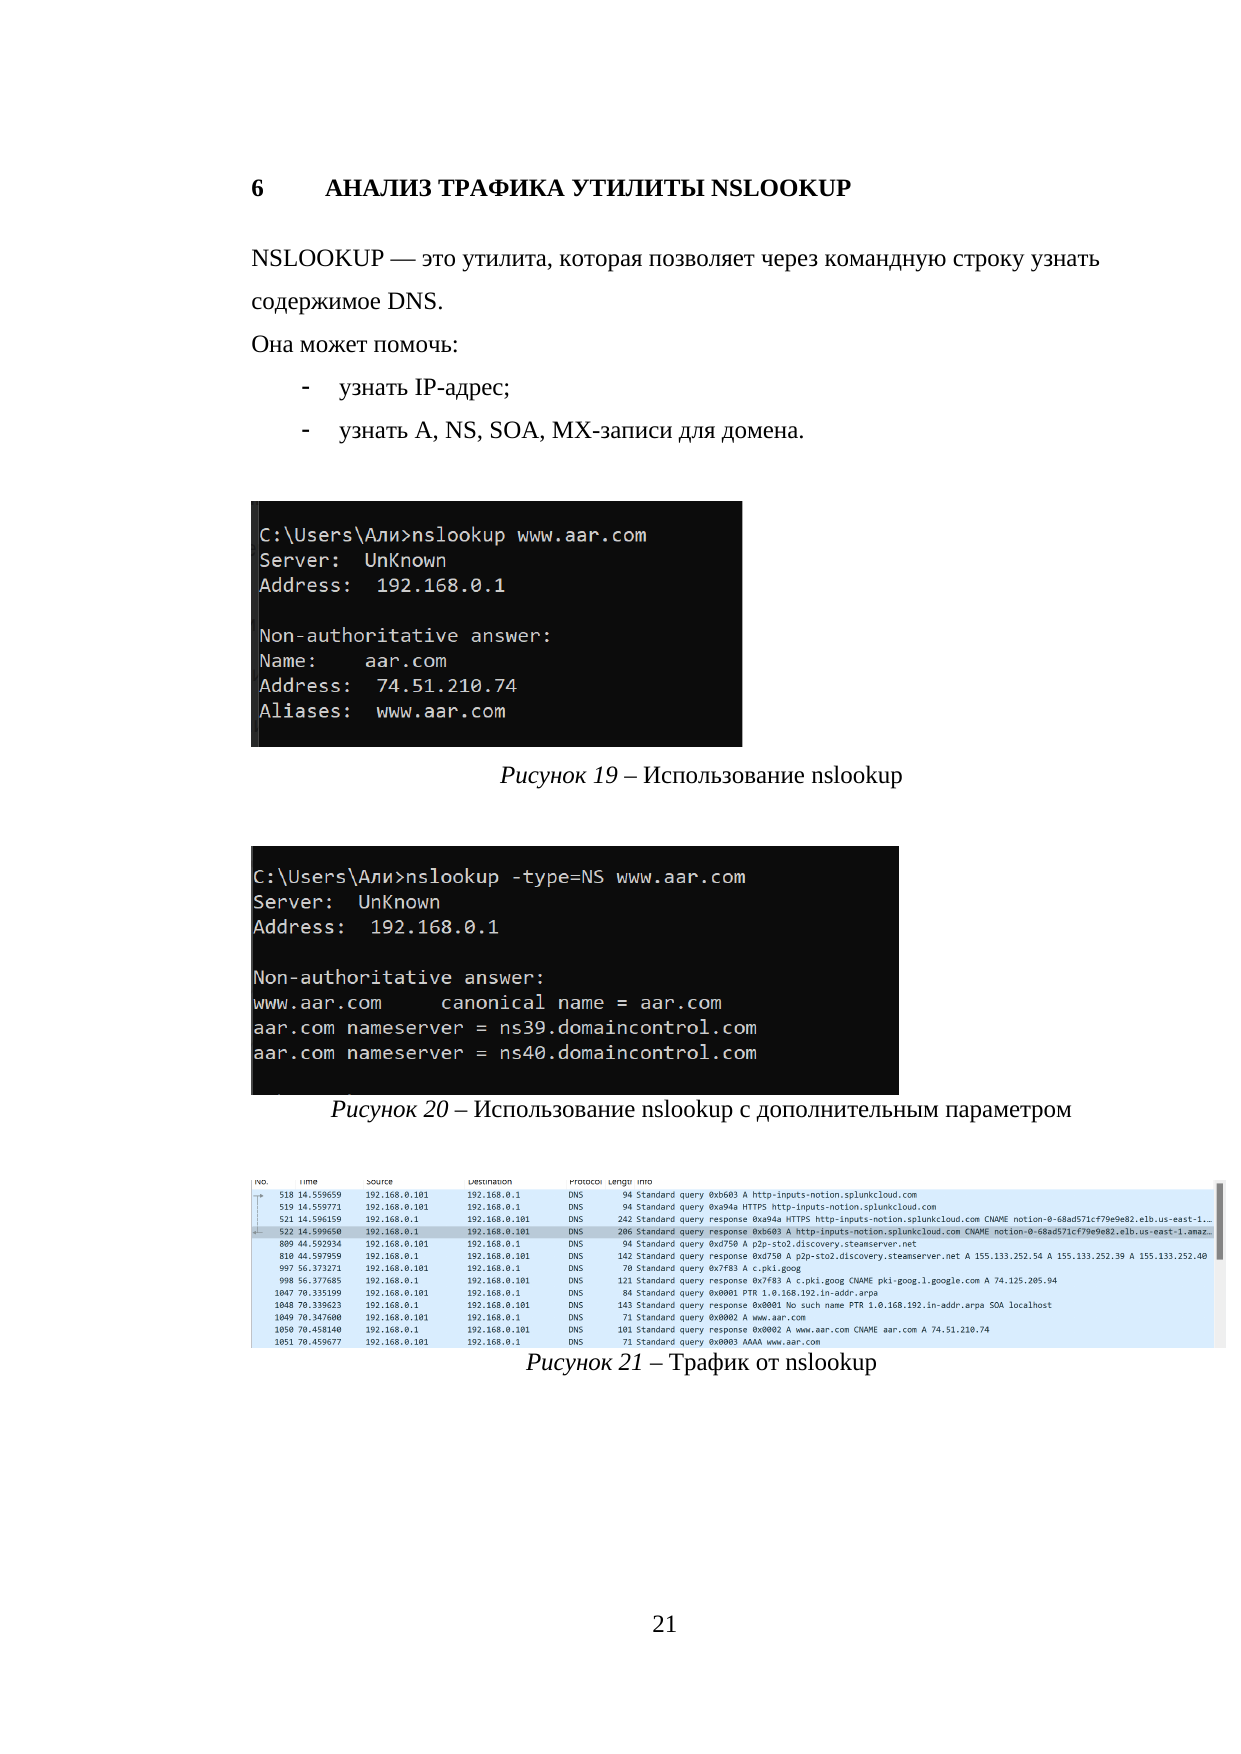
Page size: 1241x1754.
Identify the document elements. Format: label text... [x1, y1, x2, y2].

text Рисунок 21 – Трафик от nslookup [177, 1347, 1152, 1376]
list узнать IP-адрес; [301, 372, 1152, 401]
subtitle АНАЛИЗ ТРАФИКА УТИЛИТЫ NSLOOKUP [251, 173, 1152, 201]
list узнать A, NS, SOA, MX-записи для домена. [301, 415, 1152, 444]
text содержимое DNS. [177, 286, 1152, 315]
picture [251, 1180, 1226, 1348]
text NSLOOKUP — это утилита, которая позволяет через командную строку узнать [177, 243, 1152, 272]
text Рисунок 19 – Использование nslookup [177, 761, 1152, 789]
picture [251, 501, 743, 747]
text Она может помочь: [177, 329, 1152, 358]
picture [251, 846, 899, 1095]
text Рисунок 20 – Использование nslookup с дополнительным параметром [177, 1094, 1152, 1123]
